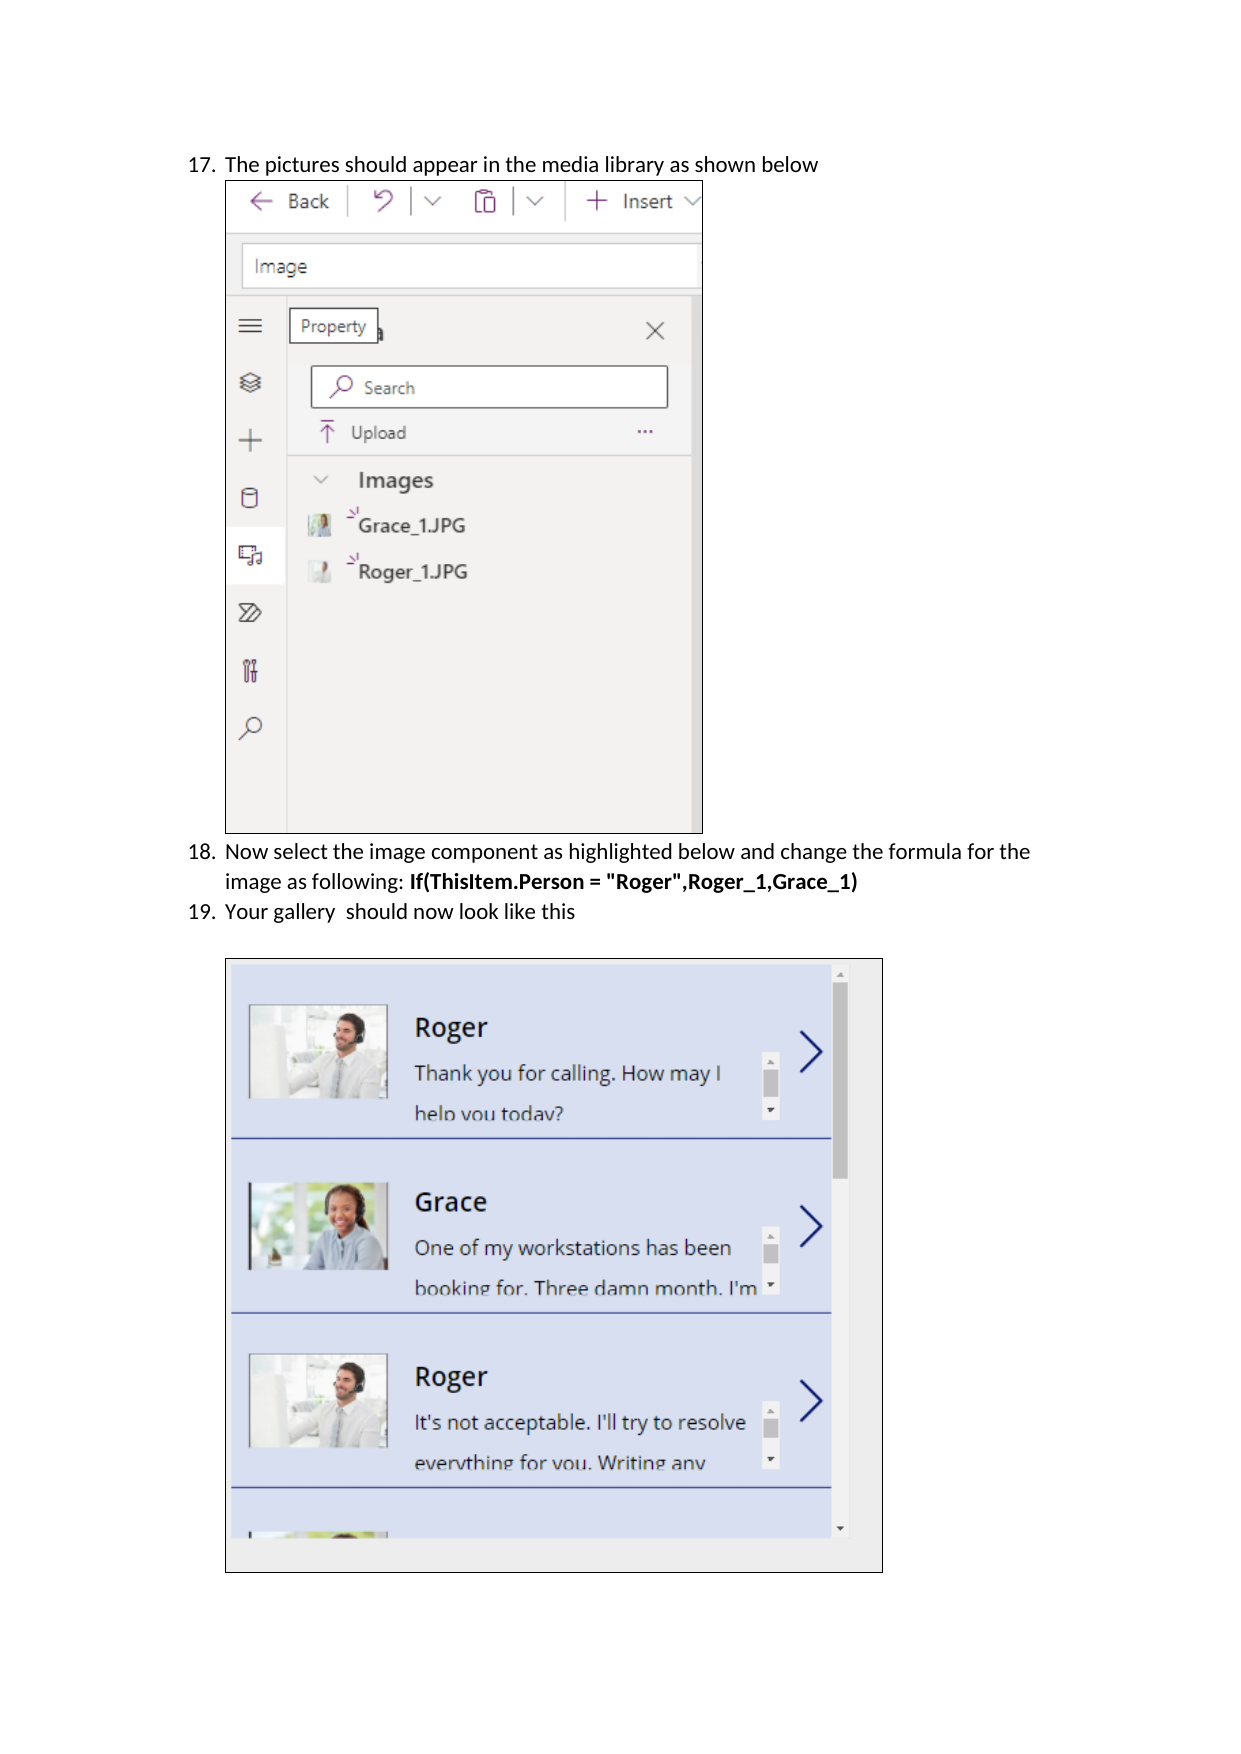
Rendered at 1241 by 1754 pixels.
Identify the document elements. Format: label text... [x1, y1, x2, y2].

list Your gallery should now look like this [187, 897, 1090, 925]
list Now select the image component as highlighted below and change the formula for the image as following: If(ThisItem.Person = "Roger",Roger_1,Grace_1) [187, 837, 1090, 895]
picture [226, 181, 702, 833]
list The pictures should appear in the media library as shown below [187, 150, 1090, 178]
picture [226, 959, 882, 1572]
